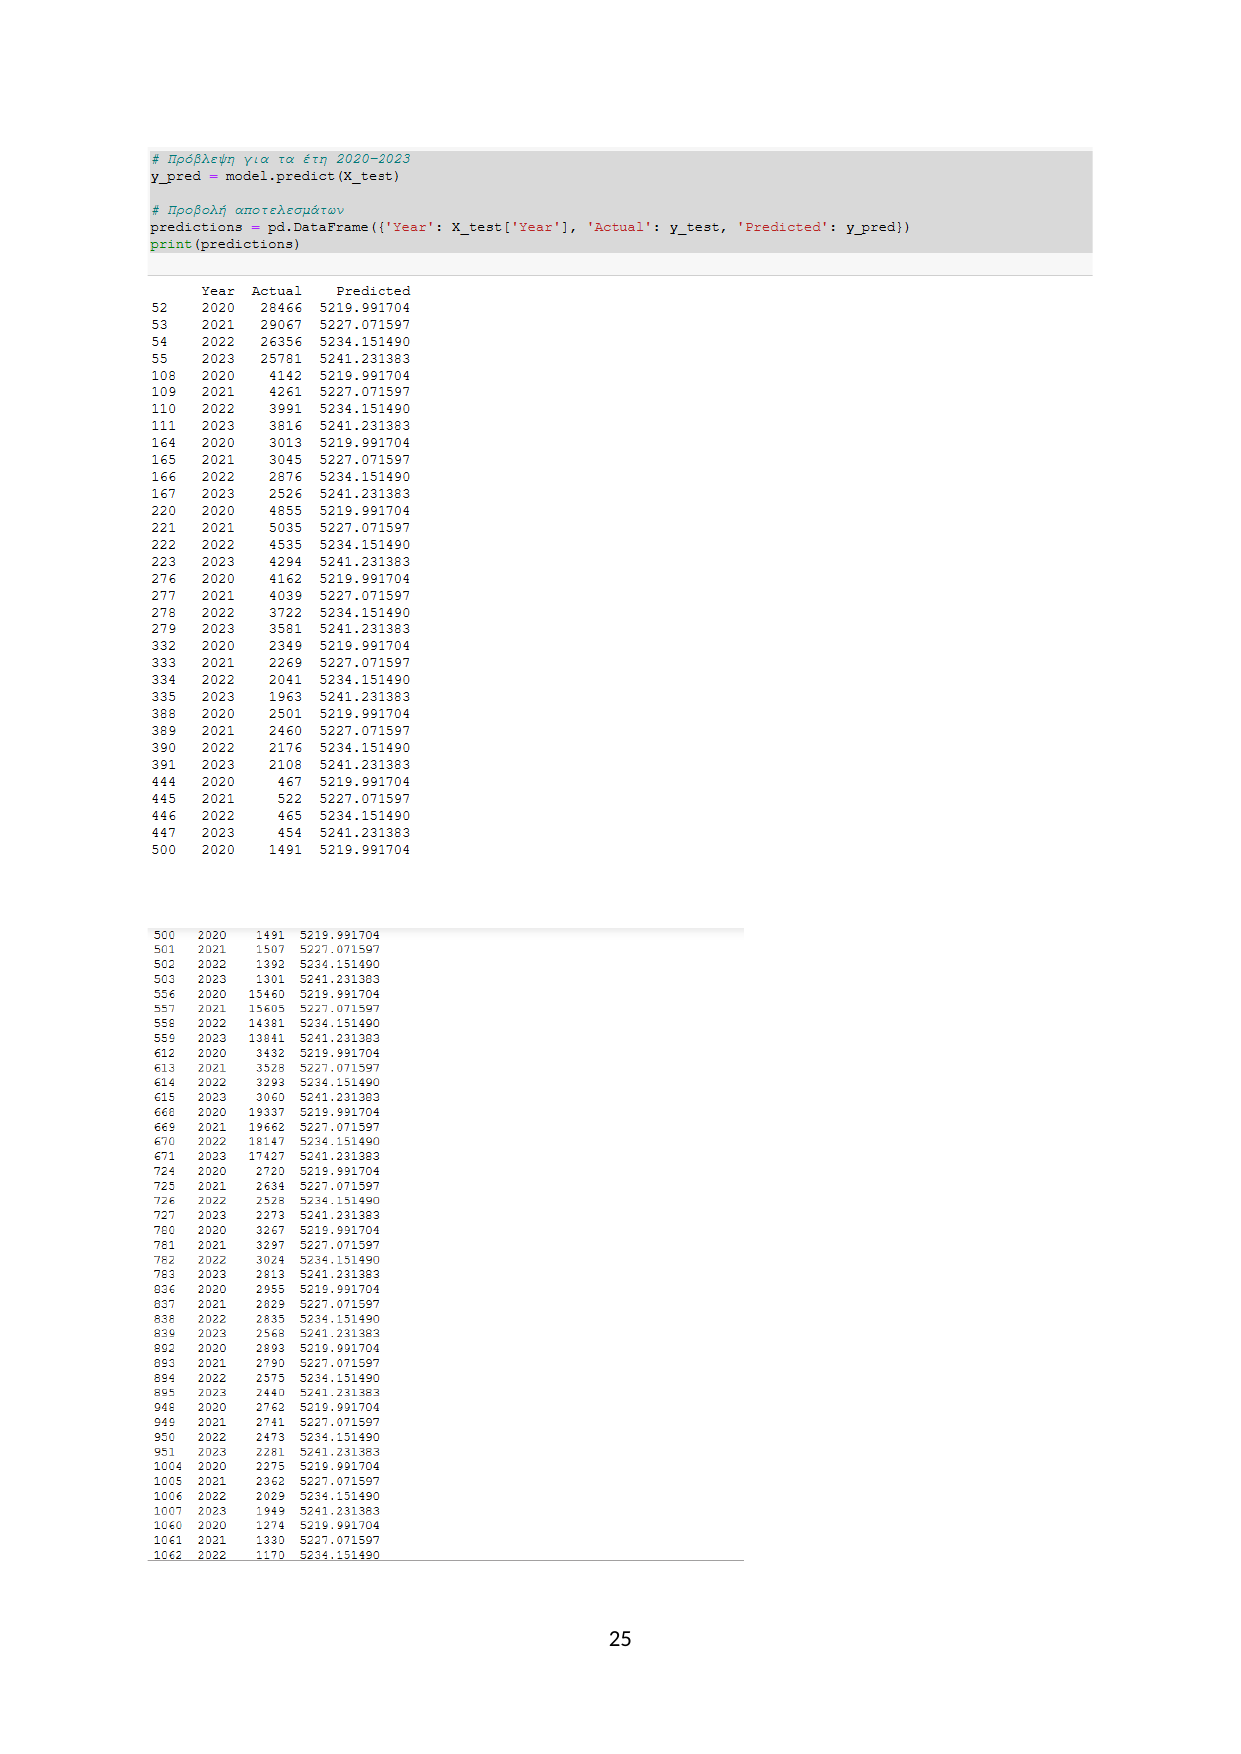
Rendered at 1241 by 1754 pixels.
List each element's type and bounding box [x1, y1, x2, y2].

picture [147, 926, 744, 1561]
picture [147, 147, 1093, 861]
